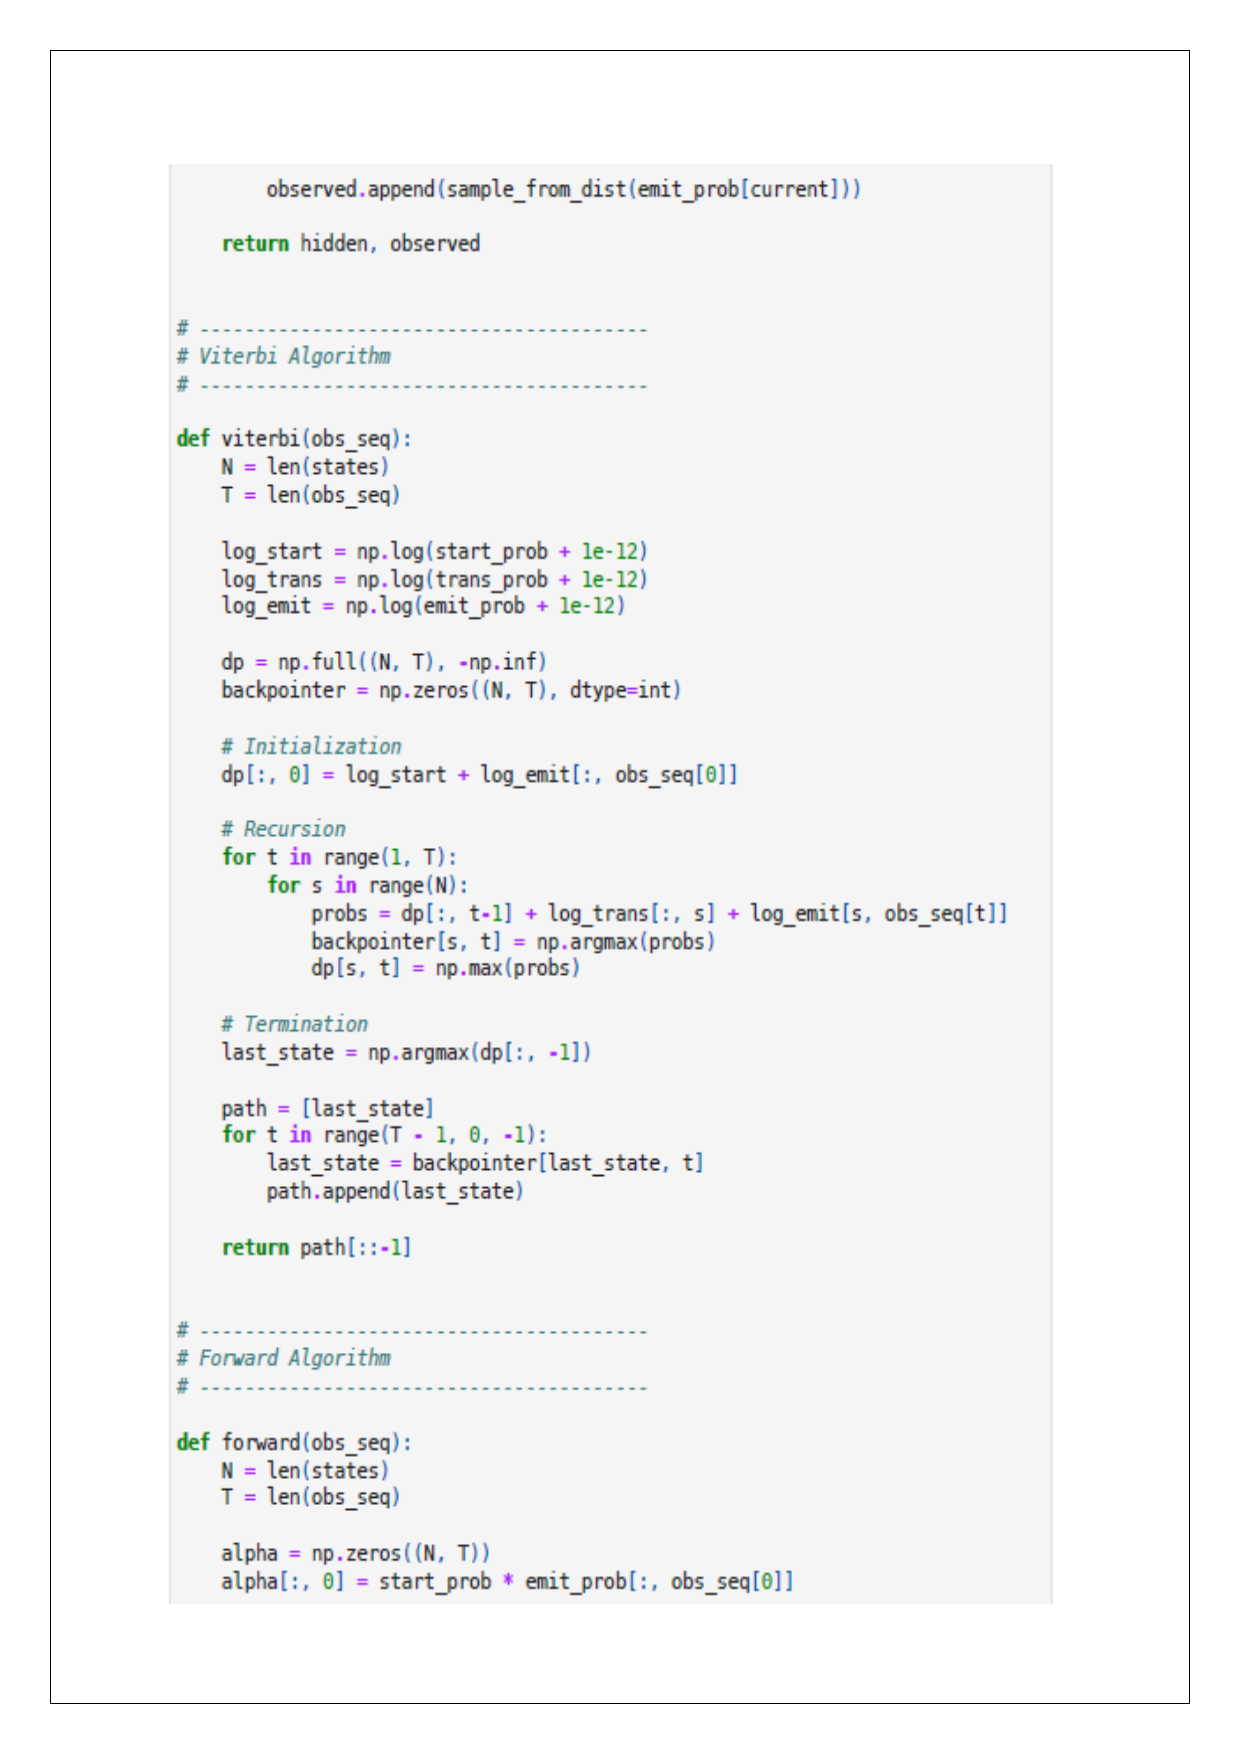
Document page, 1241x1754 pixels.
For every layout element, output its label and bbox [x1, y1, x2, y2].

picture [150, 150, 1075, 1604]
